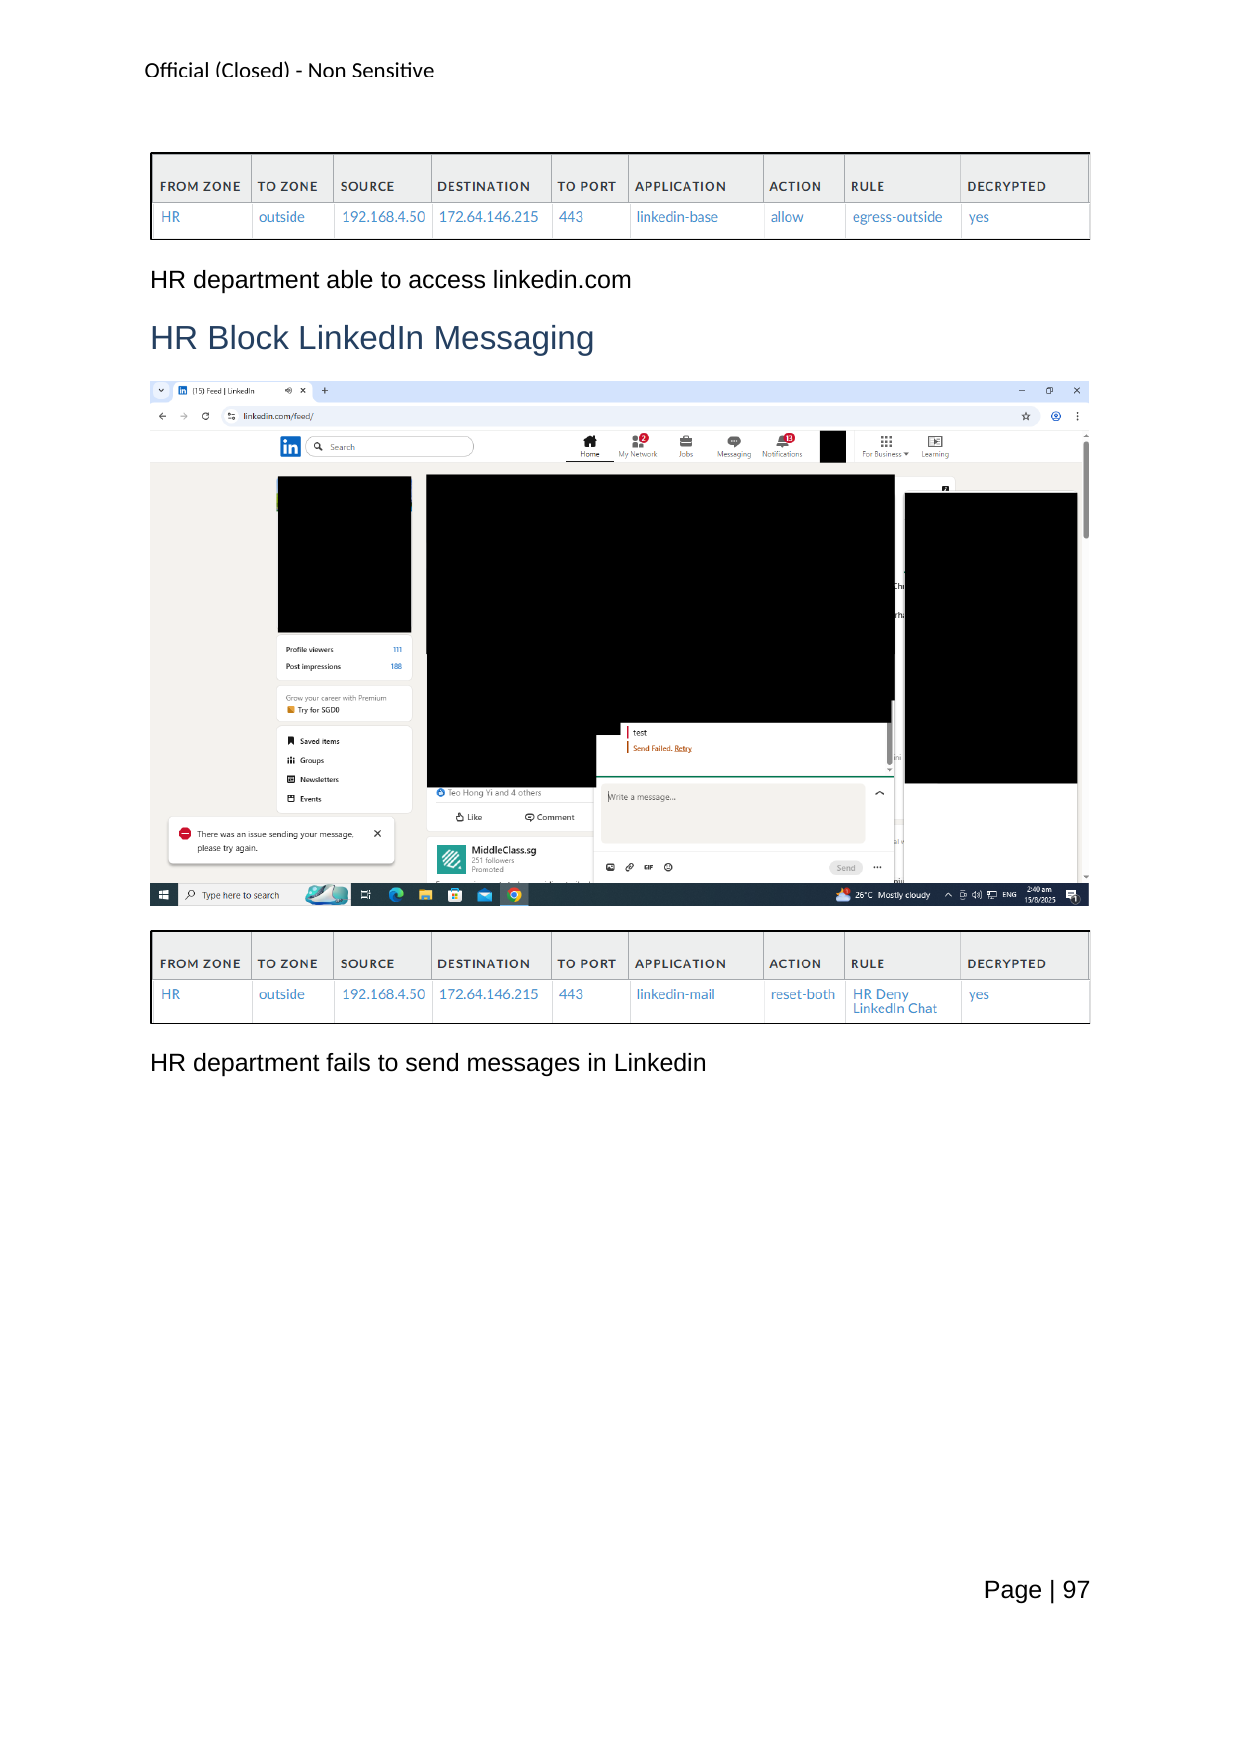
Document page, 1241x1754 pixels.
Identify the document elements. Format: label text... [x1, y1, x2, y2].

picture [150, 152, 1091, 240]
subtitle HR Block LinkedIn Messaging [150, 318, 1090, 357]
text HR department able to access linkedin.com [150, 265, 1090, 293]
picture [150, 930, 1091, 1024]
picture [150, 381, 1089, 906]
text HR department fails to send messages in Linkedin [150, 1048, 1090, 1077]
